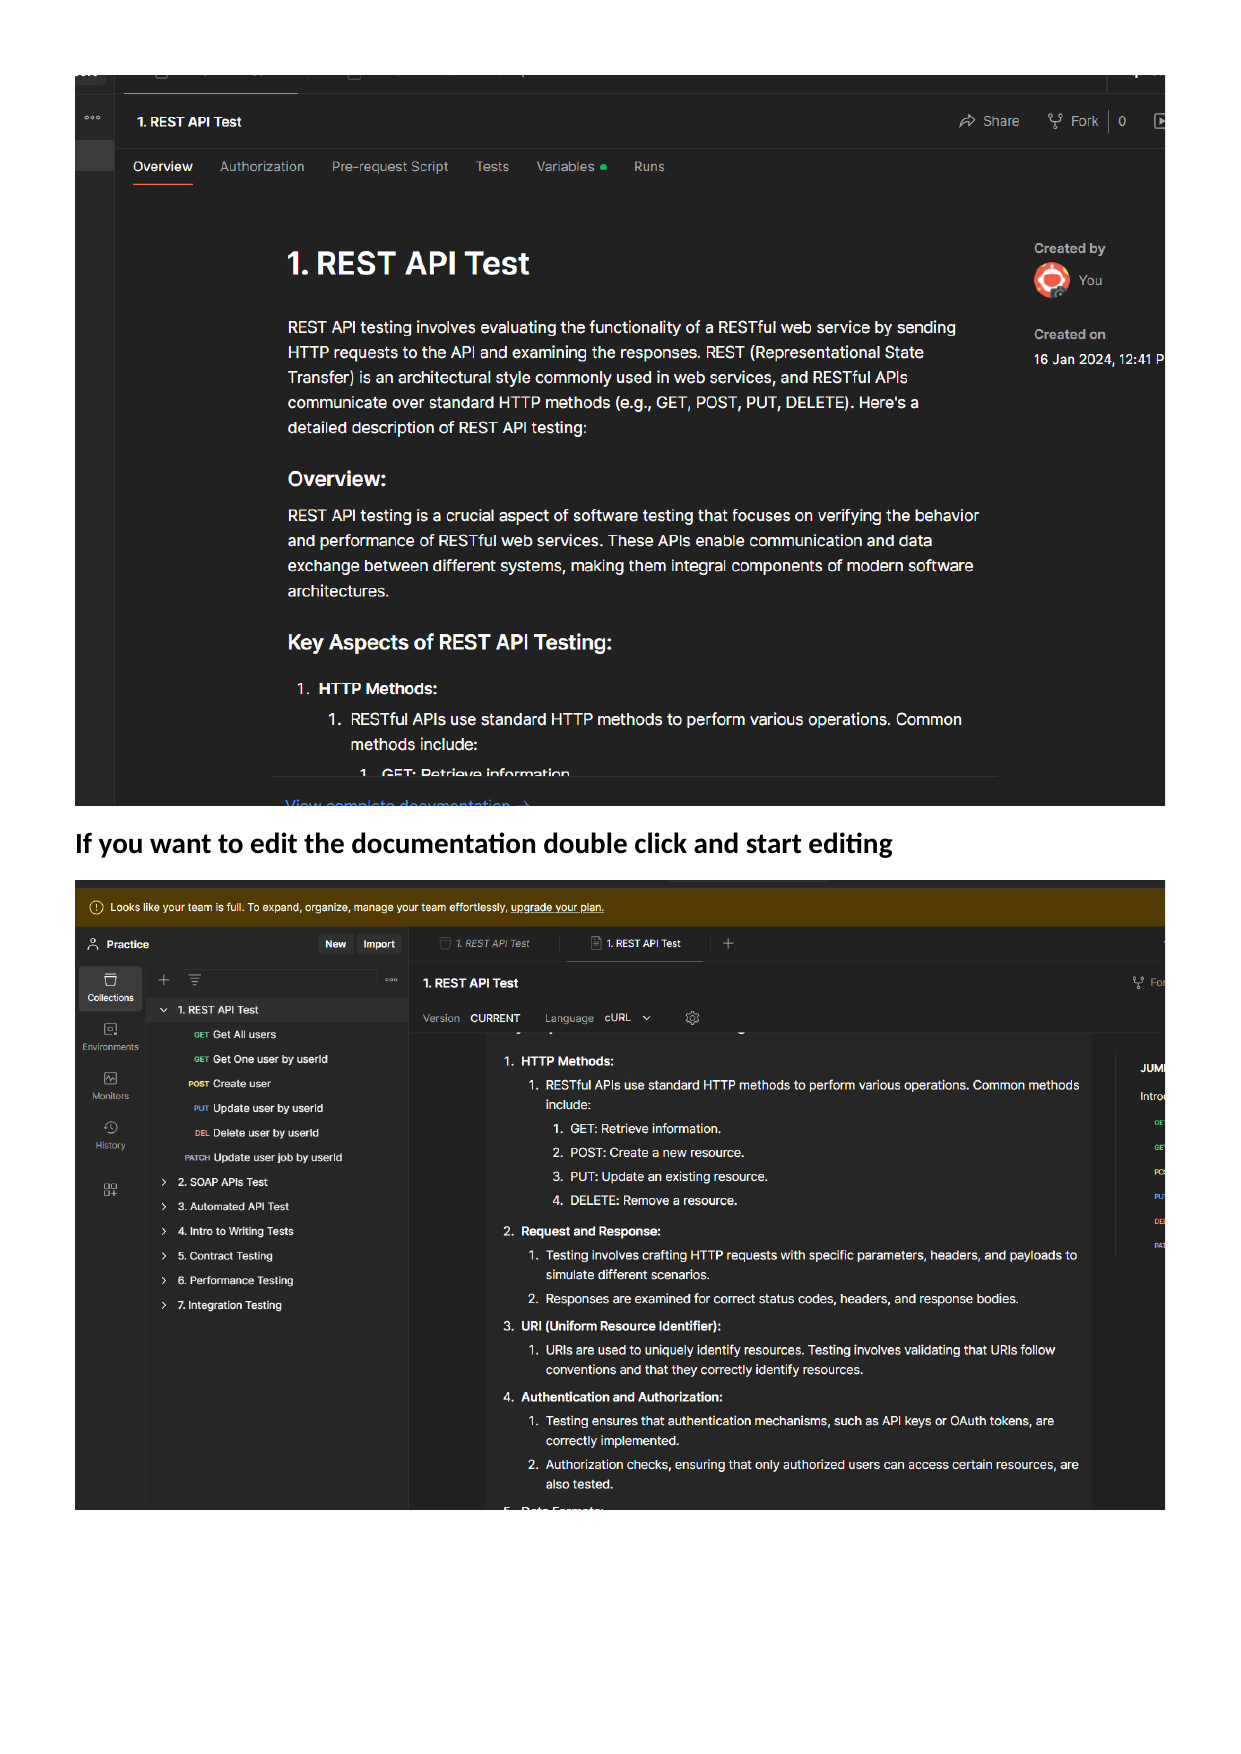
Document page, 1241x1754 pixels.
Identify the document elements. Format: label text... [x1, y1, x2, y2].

picture [75, 880, 1166, 1510]
text If you want to edit the documentation double click and start editing [75, 825, 1165, 860]
picture [75, 75, 1166, 806]
